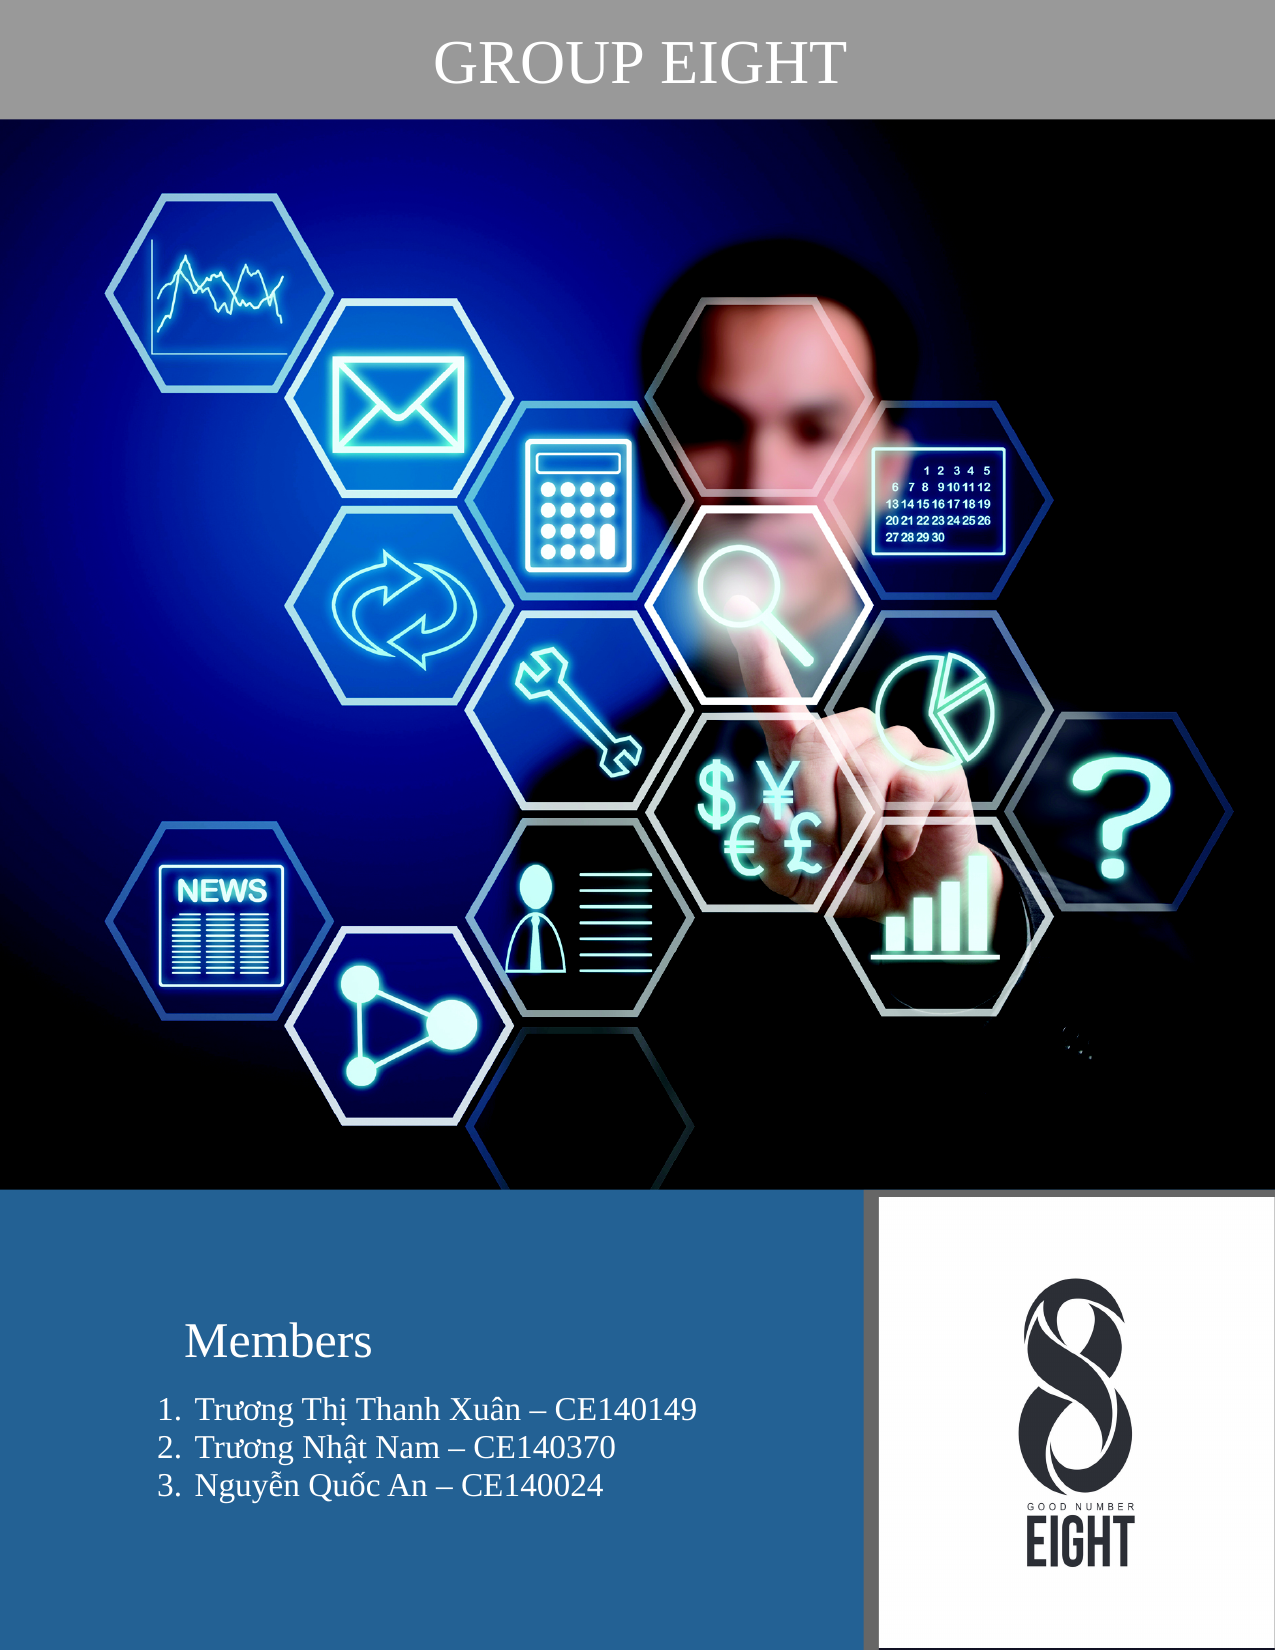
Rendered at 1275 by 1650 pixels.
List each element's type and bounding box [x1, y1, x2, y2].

picture [878, 1197, 1275, 1650]
picture [0, 120, 1275, 1189]
